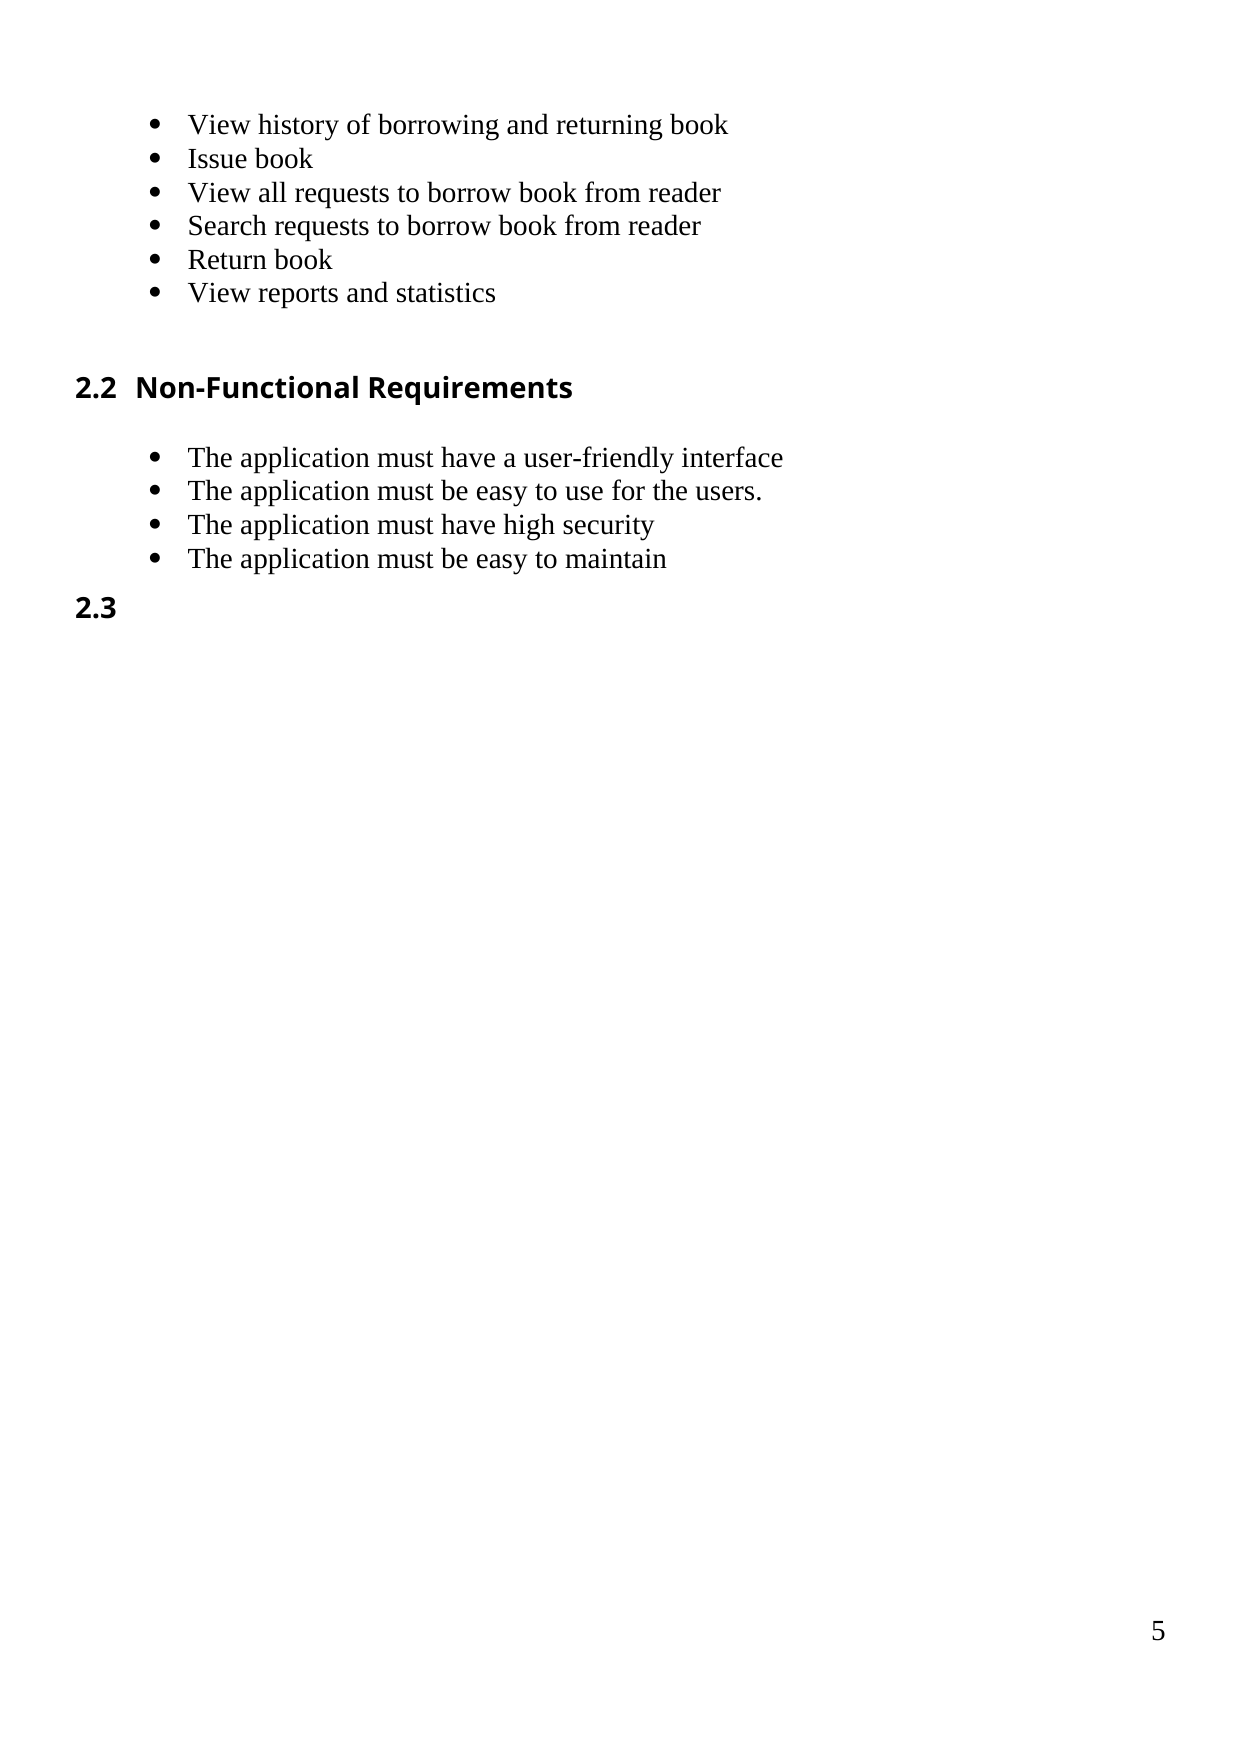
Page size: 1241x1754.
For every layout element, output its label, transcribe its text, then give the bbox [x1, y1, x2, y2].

list The application must have a user-friendly interface [150, 440, 1165, 473]
list Search requests to borrow book from reader [150, 208, 1165, 242]
list View all requests to borrow book from reader [150, 175, 1165, 208]
list View reports and statistics [150, 276, 1165, 309]
list View history of borrowing and returning book [150, 107, 1165, 141]
list Issue book [150, 141, 1165, 175]
list The application must be easy to use for the users. [150, 473, 1165, 507]
list Return book [150, 242, 1165, 276]
list The application must have high security [150, 507, 1165, 541]
list The application must be easy to maintain [150, 541, 1165, 574]
subtitle Non-Functional Requirements [75, 368, 1165, 407]
